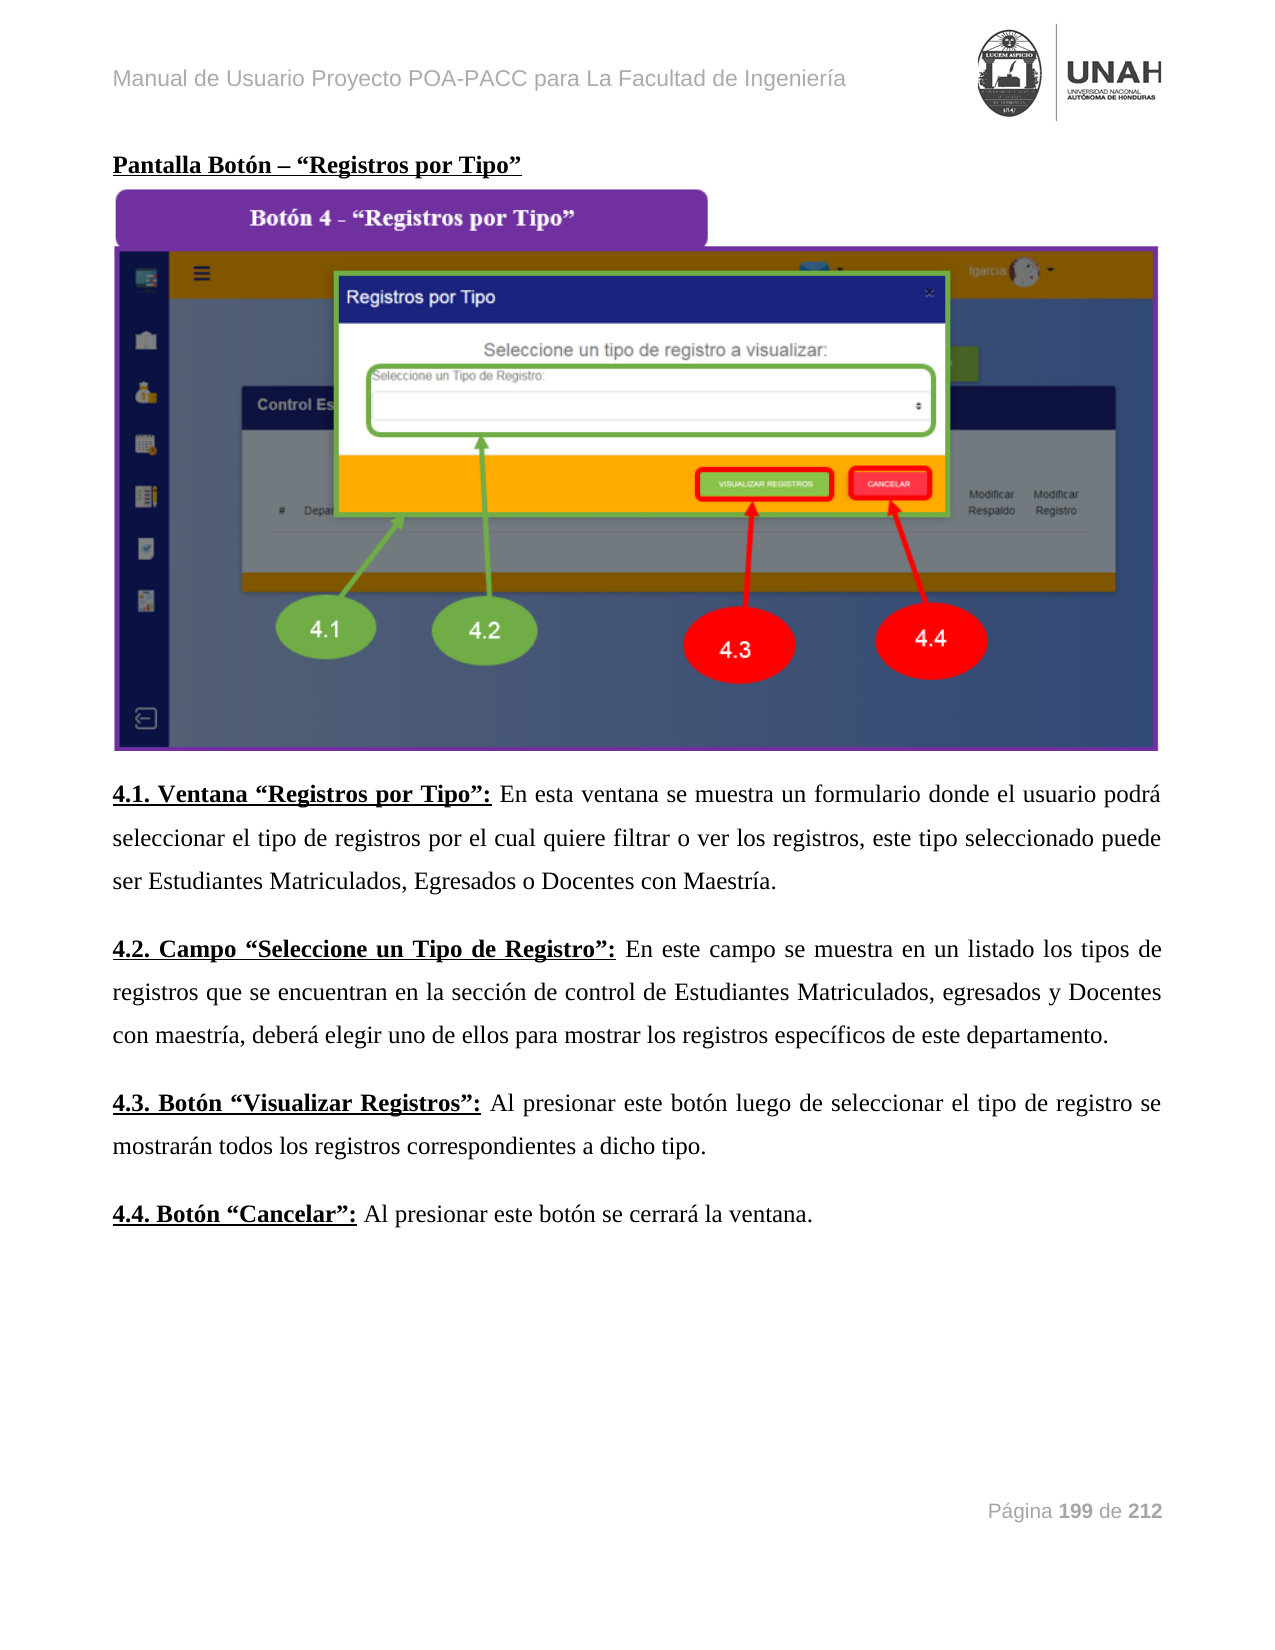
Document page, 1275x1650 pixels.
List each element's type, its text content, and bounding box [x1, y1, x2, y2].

text 4.3. Botón “Visualizar Registros”: Al presionar este botón luego de seleccionar el tipo de registro se mostrarán todos los registros correspondientes a dicho tipo. [112, 1088, 1162, 1160]
picture [112, 187, 1162, 751]
text 4.4. Botón “Cancelar”: Al presionar este botón se cerrará la ventana. [112, 1199, 1162, 1228]
picture [976, 20, 1161, 120]
text 4.1. Ventana “Registros por Tipo”: En esta ventana se muestra un formulario donde el usuario podrá seleccionar el tipo de registros por el cual quiere filtrar o ver los registros, este tipo seleccionado puede ser Estudiantes Matriculados, Egresados o Docentes con Maestría. [112, 779, 1162, 894]
text 4.2. Campo “Seleccione un Tipo de Registro”: En este campo se muestra en un listado los tipos de registros que se encuentran en la sección de control de Estudiantes Matriculados, egresados y Docentes con maestría, deberá elegir uno de ellos para mostrar los registros específicos de este departamento. [112, 934, 1162, 1049]
subtitle Pantalla Botón – “Registros por Tipo” [112, 150, 1162, 179]
